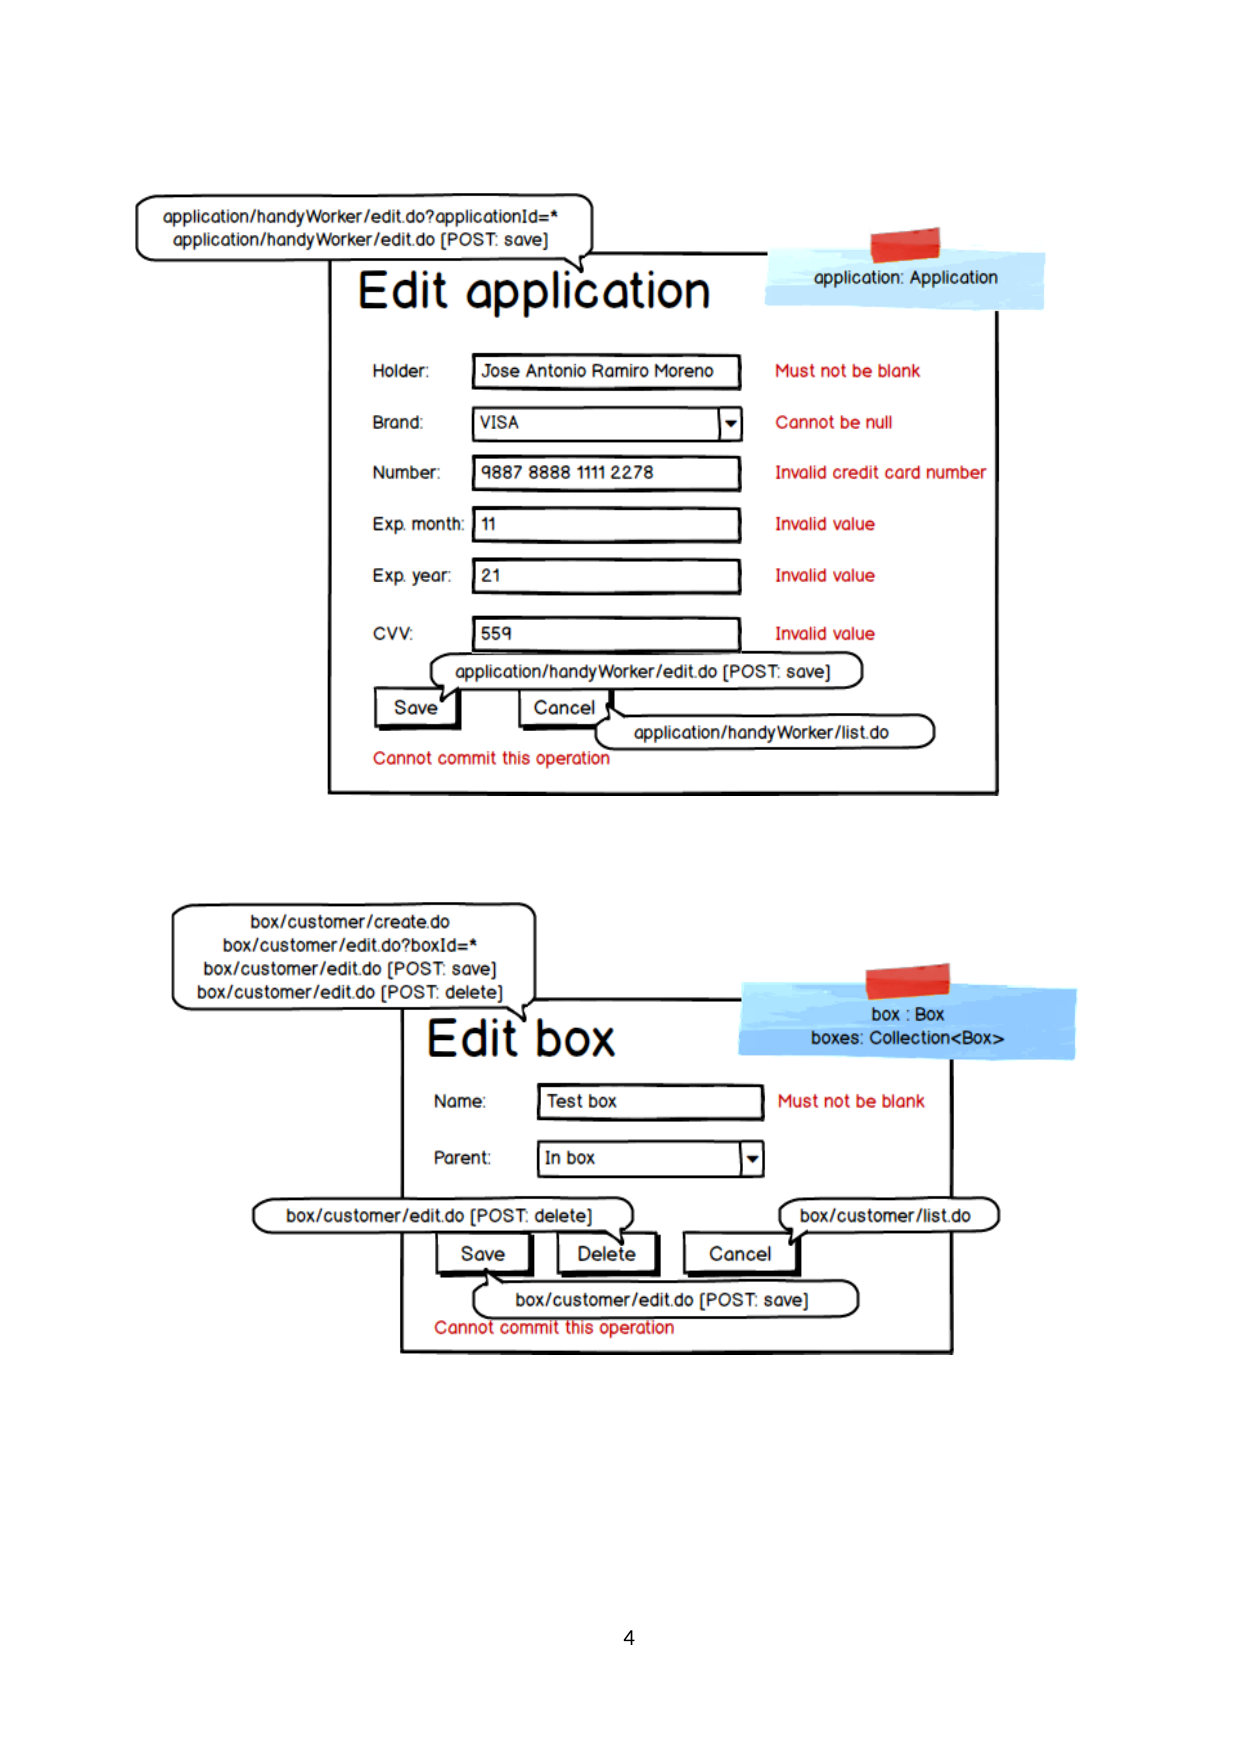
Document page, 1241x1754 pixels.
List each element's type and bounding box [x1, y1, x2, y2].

picture [135, 192, 1048, 796]
picture [171, 901, 1079, 1355]
